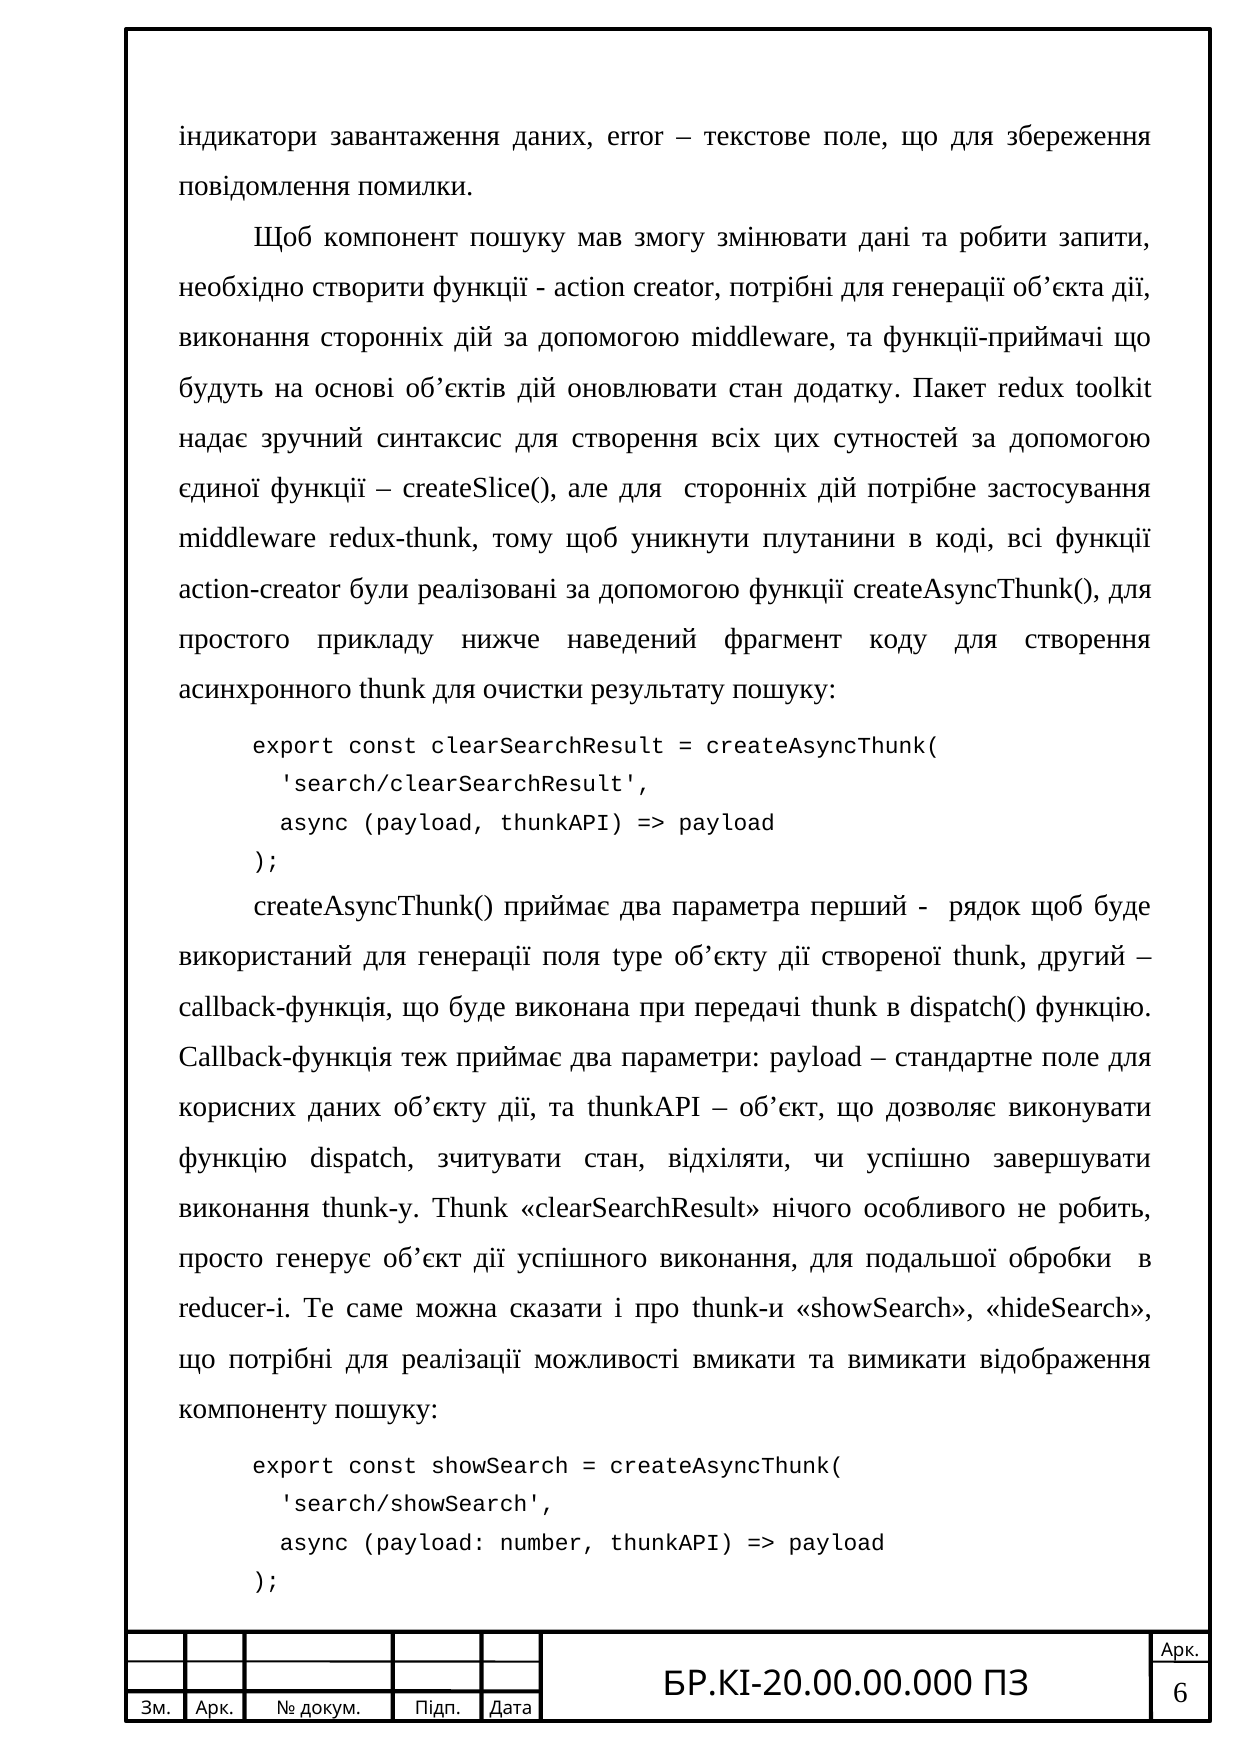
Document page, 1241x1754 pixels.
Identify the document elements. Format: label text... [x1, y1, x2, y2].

text createAsyncThunk() приймає два параметра перший - рядок щоб буде використаний для генерації поля type об’єкту дії створеної thunk, другий – callback-функція, що буде виконана при передачі thunk в dispatch() функцію. Сallback-функція теж приймає два параметри: payload – стандартне поле для корисних даних об’єкту дії, та thunkAPI – об’єкт, що дозволяє виконувати функцію dispatch, зчитувати стан, відхіляти, чи успішно завершувати виконання thunk-у. Thunk «clearSearchResult» нічого особливого не робить, просто генерує об’єкт дії успішного виконання, для подальшої обробки в reducer-і. Те саме можна сказати і про thunk-и «showSearch», «hideSearch», що потрібні для реалізації можливості вмикати та вимикати відображення компоненту пошуку: [178, 888, 1152, 1425]
text Щоб компонент пошуку мав змогу змінювати дані та робити запити, необхідно створити функції - action creator, потрібні для генерації об’єкта дії, виконання сторонніх дій за допомогою middleware, та функції-приймачі що будуть на основі об’єктів дій оновлювати стан додатку. Пакет redux toolkit надає зручний синтаксис для створення всіх цих сутностей за допомогою єдиної функції – createSlice(), але для сторонніх дій потрібне застосування middleware redux-thunk, тому щоб уникнути плутанини в коді, всі функції action-creator були реалізовані за допомогою функції createAsyncThunk(), для простого прикладу нижче наведений фрагмент коду для створення асинхронного thunk для очистки результату пошуку: [178, 219, 1152, 705]
text async (payload, thunkAPI) => payload [178, 811, 1152, 837]
text 'search/showSearch', [178, 1492, 1152, 1518]
text ); [178, 1569, 1152, 1595]
text async (payload: number, thunkAPI) => payload [178, 1531, 1152, 1557]
text export const showSearch = createAsyncThunk( [178, 1454, 1152, 1480]
text ); [178, 850, 1152, 876]
text 'search/clearSearchResult', [178, 773, 1152, 799]
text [178, 118, 1152, 202]
text export const clearSearchResult = createAsyncThunk( [178, 734, 1152, 760]
